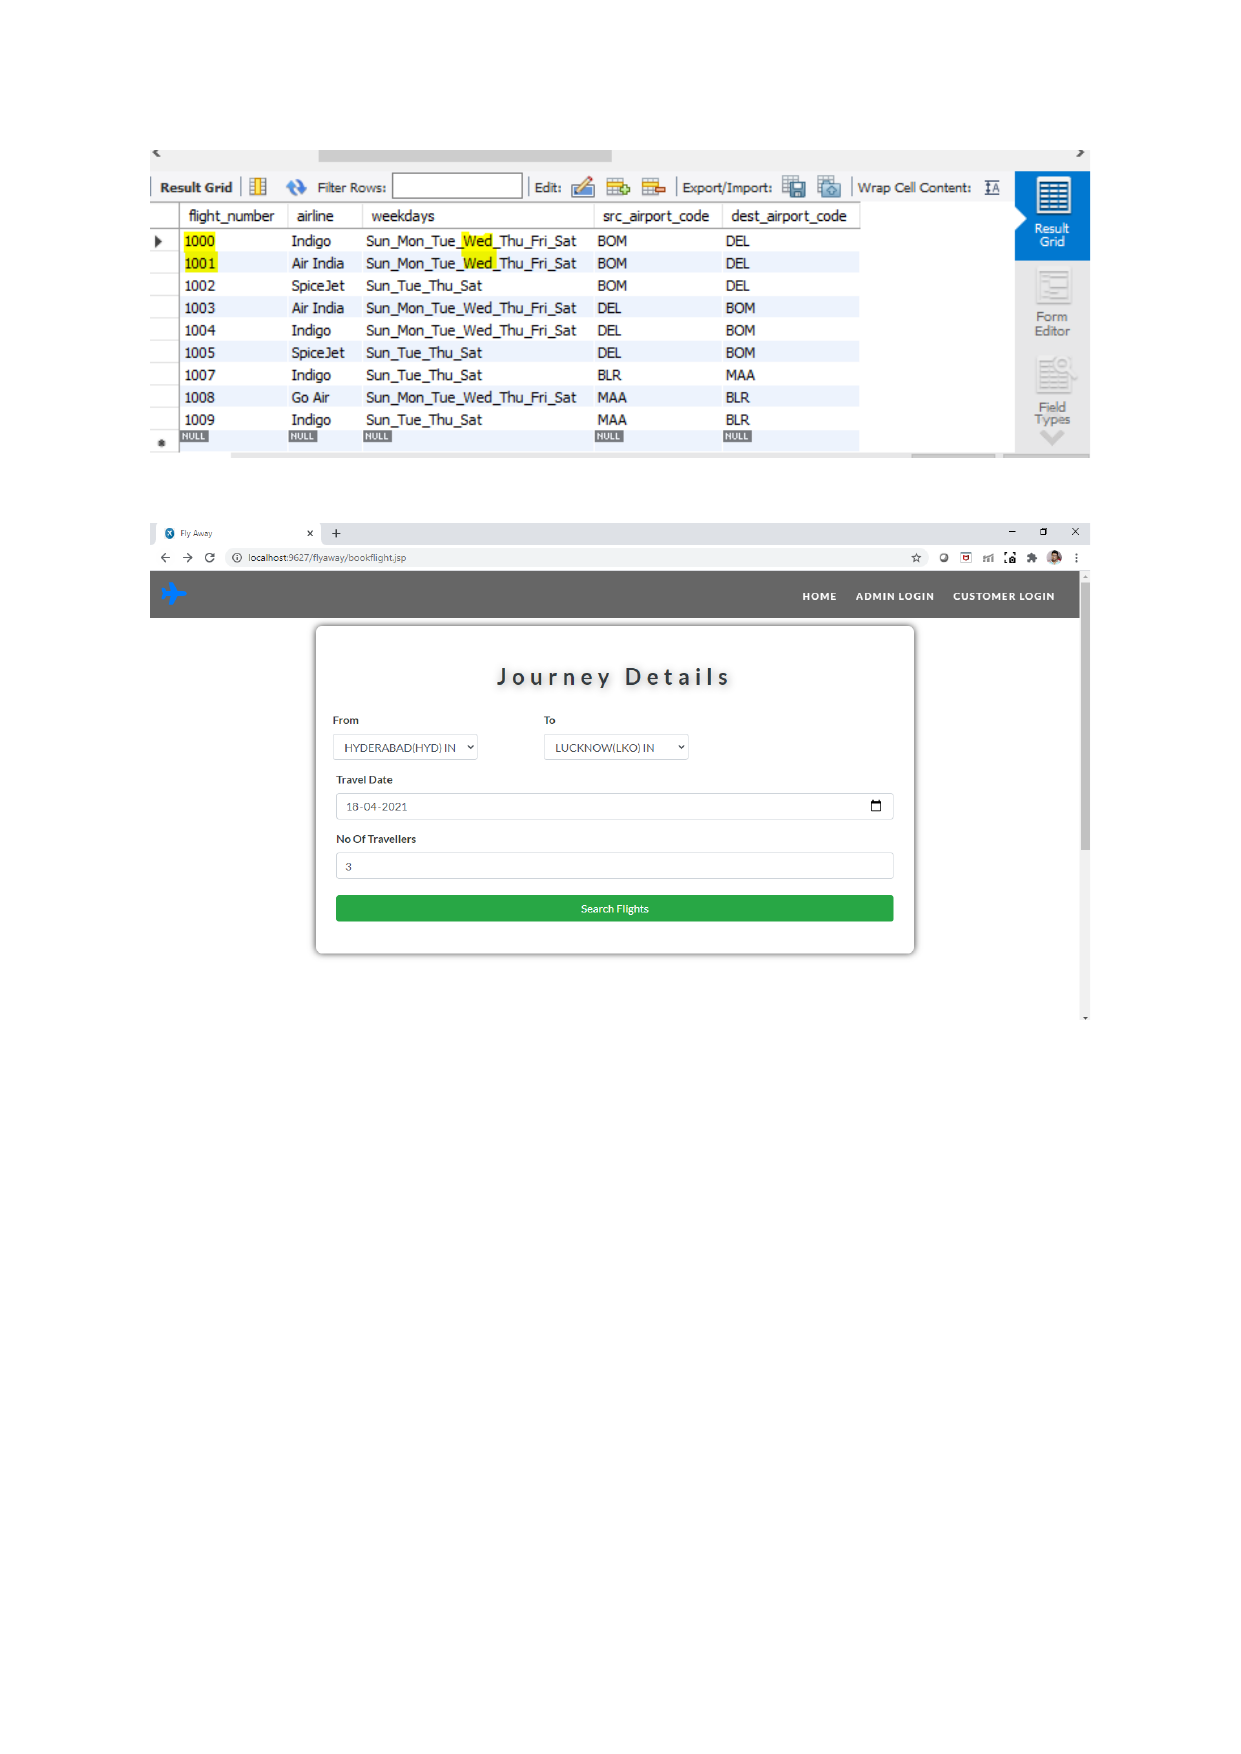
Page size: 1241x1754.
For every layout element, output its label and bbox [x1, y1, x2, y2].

picture [150, 150, 1091, 458]
picture [150, 523, 1091, 1020]
